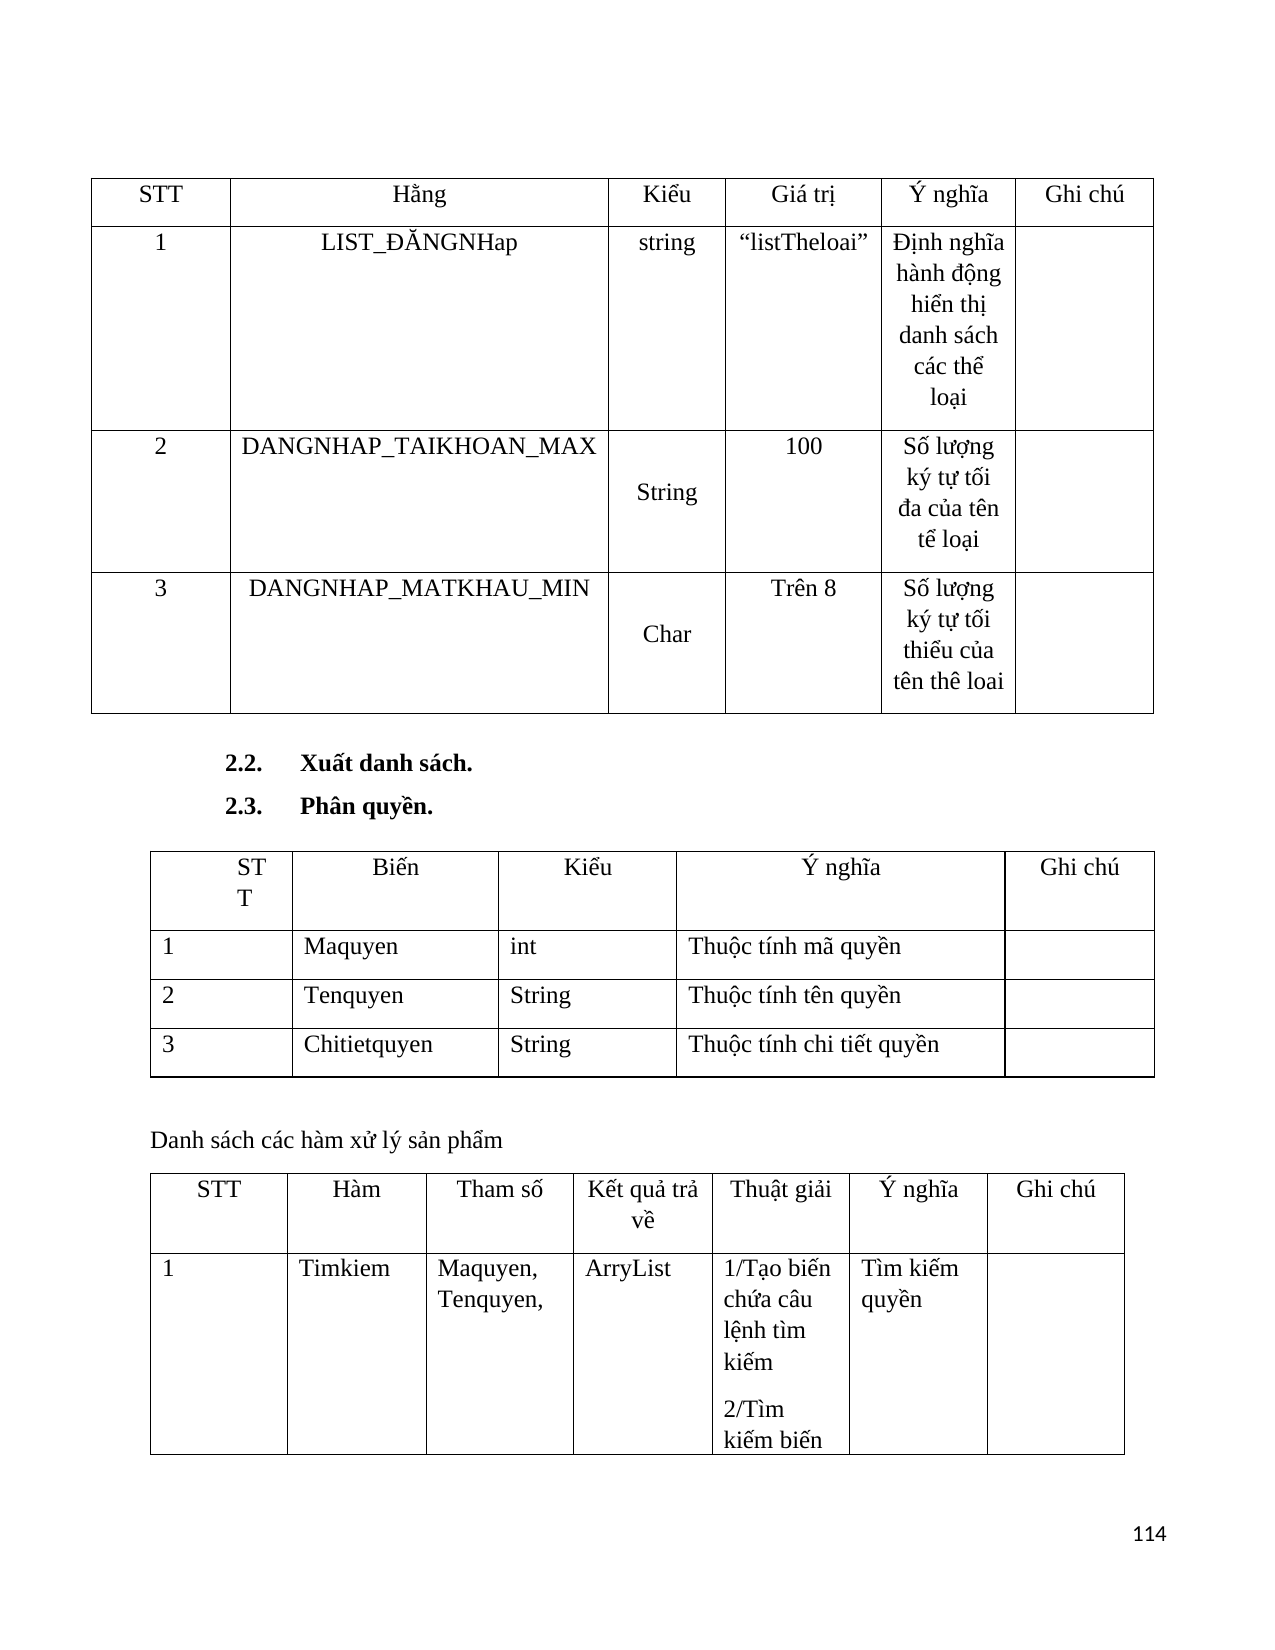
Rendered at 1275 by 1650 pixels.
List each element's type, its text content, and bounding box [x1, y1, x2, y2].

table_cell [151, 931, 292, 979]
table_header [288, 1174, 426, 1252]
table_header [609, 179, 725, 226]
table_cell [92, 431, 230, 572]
list Xuất danh sách. [225, 748, 1167, 776]
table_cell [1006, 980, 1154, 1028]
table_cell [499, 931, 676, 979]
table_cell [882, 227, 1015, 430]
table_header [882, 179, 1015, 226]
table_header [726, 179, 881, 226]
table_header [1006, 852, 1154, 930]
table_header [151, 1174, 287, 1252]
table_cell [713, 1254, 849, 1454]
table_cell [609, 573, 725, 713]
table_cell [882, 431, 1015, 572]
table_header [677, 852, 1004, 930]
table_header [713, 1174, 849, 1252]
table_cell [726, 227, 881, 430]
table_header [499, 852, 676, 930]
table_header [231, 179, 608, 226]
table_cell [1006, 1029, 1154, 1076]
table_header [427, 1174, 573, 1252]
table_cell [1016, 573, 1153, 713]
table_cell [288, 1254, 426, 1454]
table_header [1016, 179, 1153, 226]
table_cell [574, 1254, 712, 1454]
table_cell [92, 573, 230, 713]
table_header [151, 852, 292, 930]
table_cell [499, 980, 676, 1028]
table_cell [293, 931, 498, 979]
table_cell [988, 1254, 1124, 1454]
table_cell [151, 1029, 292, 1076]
text Danh sách các hàm xử lý sản phẩm [150, 1125, 1167, 1154]
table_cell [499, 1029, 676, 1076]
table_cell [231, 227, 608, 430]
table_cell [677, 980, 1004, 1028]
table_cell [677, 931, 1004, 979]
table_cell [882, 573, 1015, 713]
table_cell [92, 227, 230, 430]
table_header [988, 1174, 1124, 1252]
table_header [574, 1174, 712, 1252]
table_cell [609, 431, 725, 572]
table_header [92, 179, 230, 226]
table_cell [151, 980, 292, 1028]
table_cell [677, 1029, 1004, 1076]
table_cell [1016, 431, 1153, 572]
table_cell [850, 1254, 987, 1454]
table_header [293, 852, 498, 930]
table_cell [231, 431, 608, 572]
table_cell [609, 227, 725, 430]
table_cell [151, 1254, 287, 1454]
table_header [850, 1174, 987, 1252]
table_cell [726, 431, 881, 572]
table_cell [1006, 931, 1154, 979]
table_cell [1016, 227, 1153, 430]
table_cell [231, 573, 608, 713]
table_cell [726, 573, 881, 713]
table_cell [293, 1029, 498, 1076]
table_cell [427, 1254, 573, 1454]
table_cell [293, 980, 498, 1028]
list Phân quyền. [225, 791, 1167, 819]
